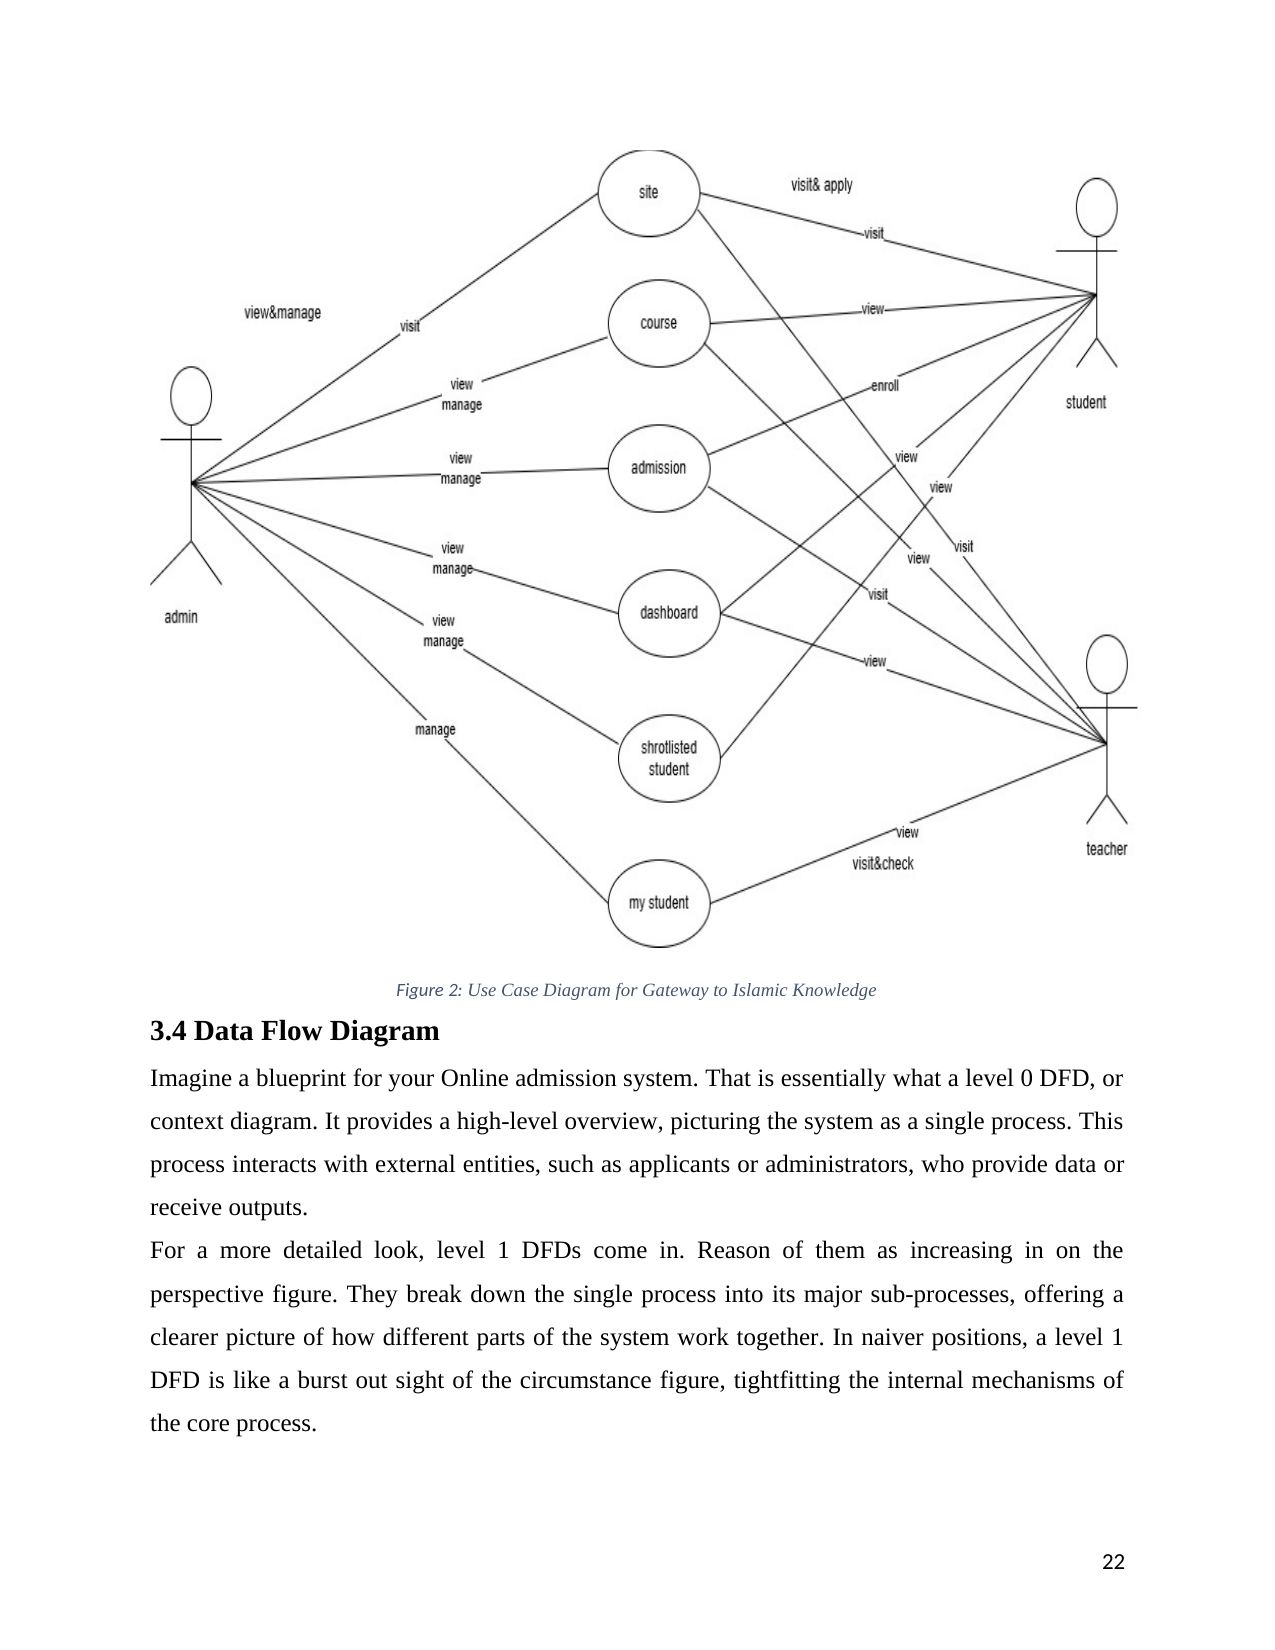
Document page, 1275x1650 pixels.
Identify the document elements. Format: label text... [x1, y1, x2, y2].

text Imagine a blueprint for your Online admission system. That is essentially what a level 0 DFD, or context diagram. It provides a high-level overview, picturing the system as a single process. This process interacts with external entities, such as applicants or administrators, who provide data or receive outputs. [150, 1063, 1125, 1221]
subtitle 3.4 Data Flow Diagram [150, 1013, 1125, 1046]
text Figure 2: Use Case Diagram for Gateway to Islamic Knowledge [150, 978, 1125, 1001]
text For a more detailed look, level 1 DFDs come in. Reason of them as increasing in on the perspective figure. They break down the single process into its major sub-processes, offering a clearer picture of how different parts of the system work together. In naiver positions, a level 1 DFD is like a burst out sight of the circumstance figure, tightfitting the internal mechanisms of the core process. [150, 1236, 1125, 1437]
picture [150, 150, 1139, 948]
